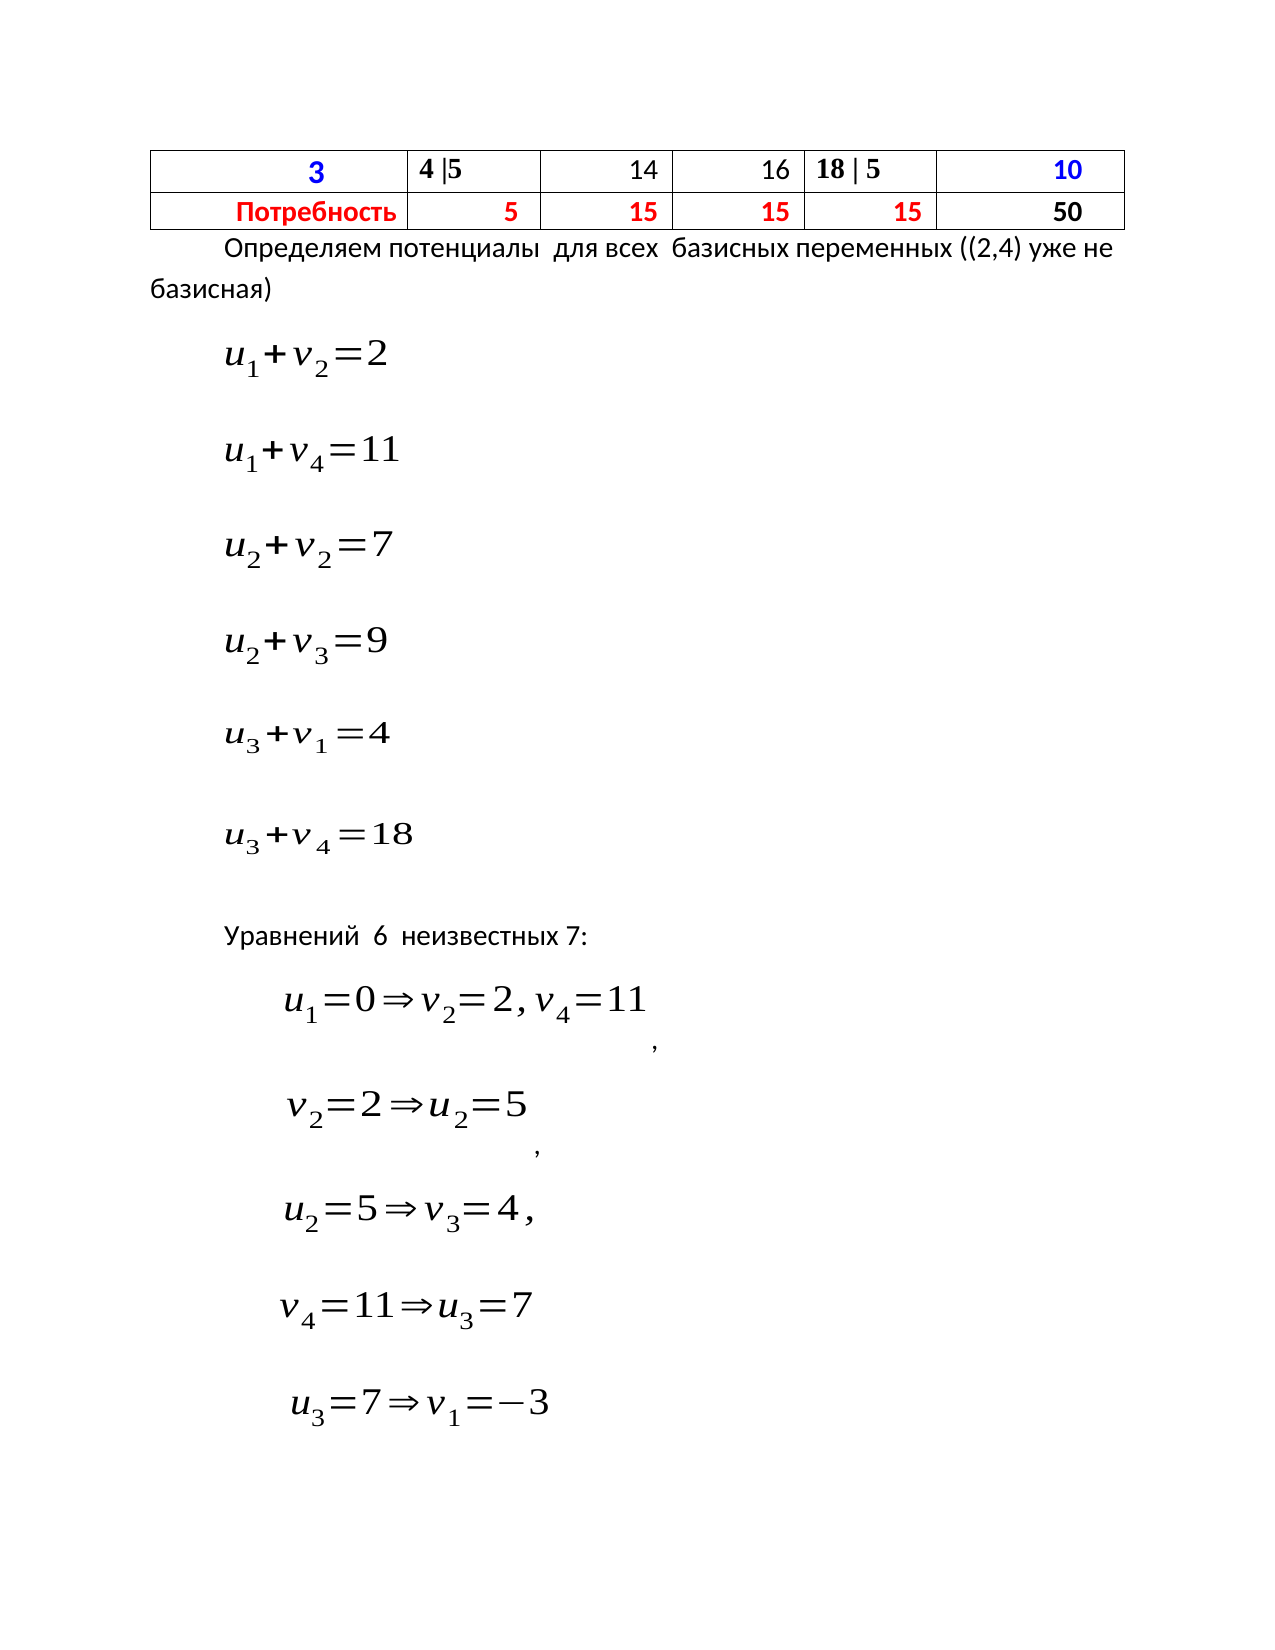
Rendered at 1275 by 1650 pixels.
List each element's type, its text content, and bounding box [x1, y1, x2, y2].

table_cell 5 [408, 193, 540, 228]
table_cell 18 | 5 [805, 151, 936, 192]
table_cell Потребность [151, 193, 407, 228]
table_cell 15 [805, 193, 936, 228]
table_cell 10 [937, 151, 1124, 192]
table_cell 16 [673, 151, 804, 192]
table_cell 15 [541, 193, 672, 228]
text Определяем потенциалы для всех базисных переменных ((2,4) уже не базисная) [150, 230, 1125, 306]
table_cell 4 |5 [408, 151, 540, 192]
text Уравнений 6 неизвестных 7: [150, 917, 1125, 953]
text , [150, 979, 1125, 1057]
table_cell 50 [937, 193, 1124, 228]
table_cell 3 [151, 151, 407, 192]
table_cell 15 [673, 193, 804, 228]
table_cell 14 [541, 151, 672, 192]
text , [150, 1083, 1125, 1161]
